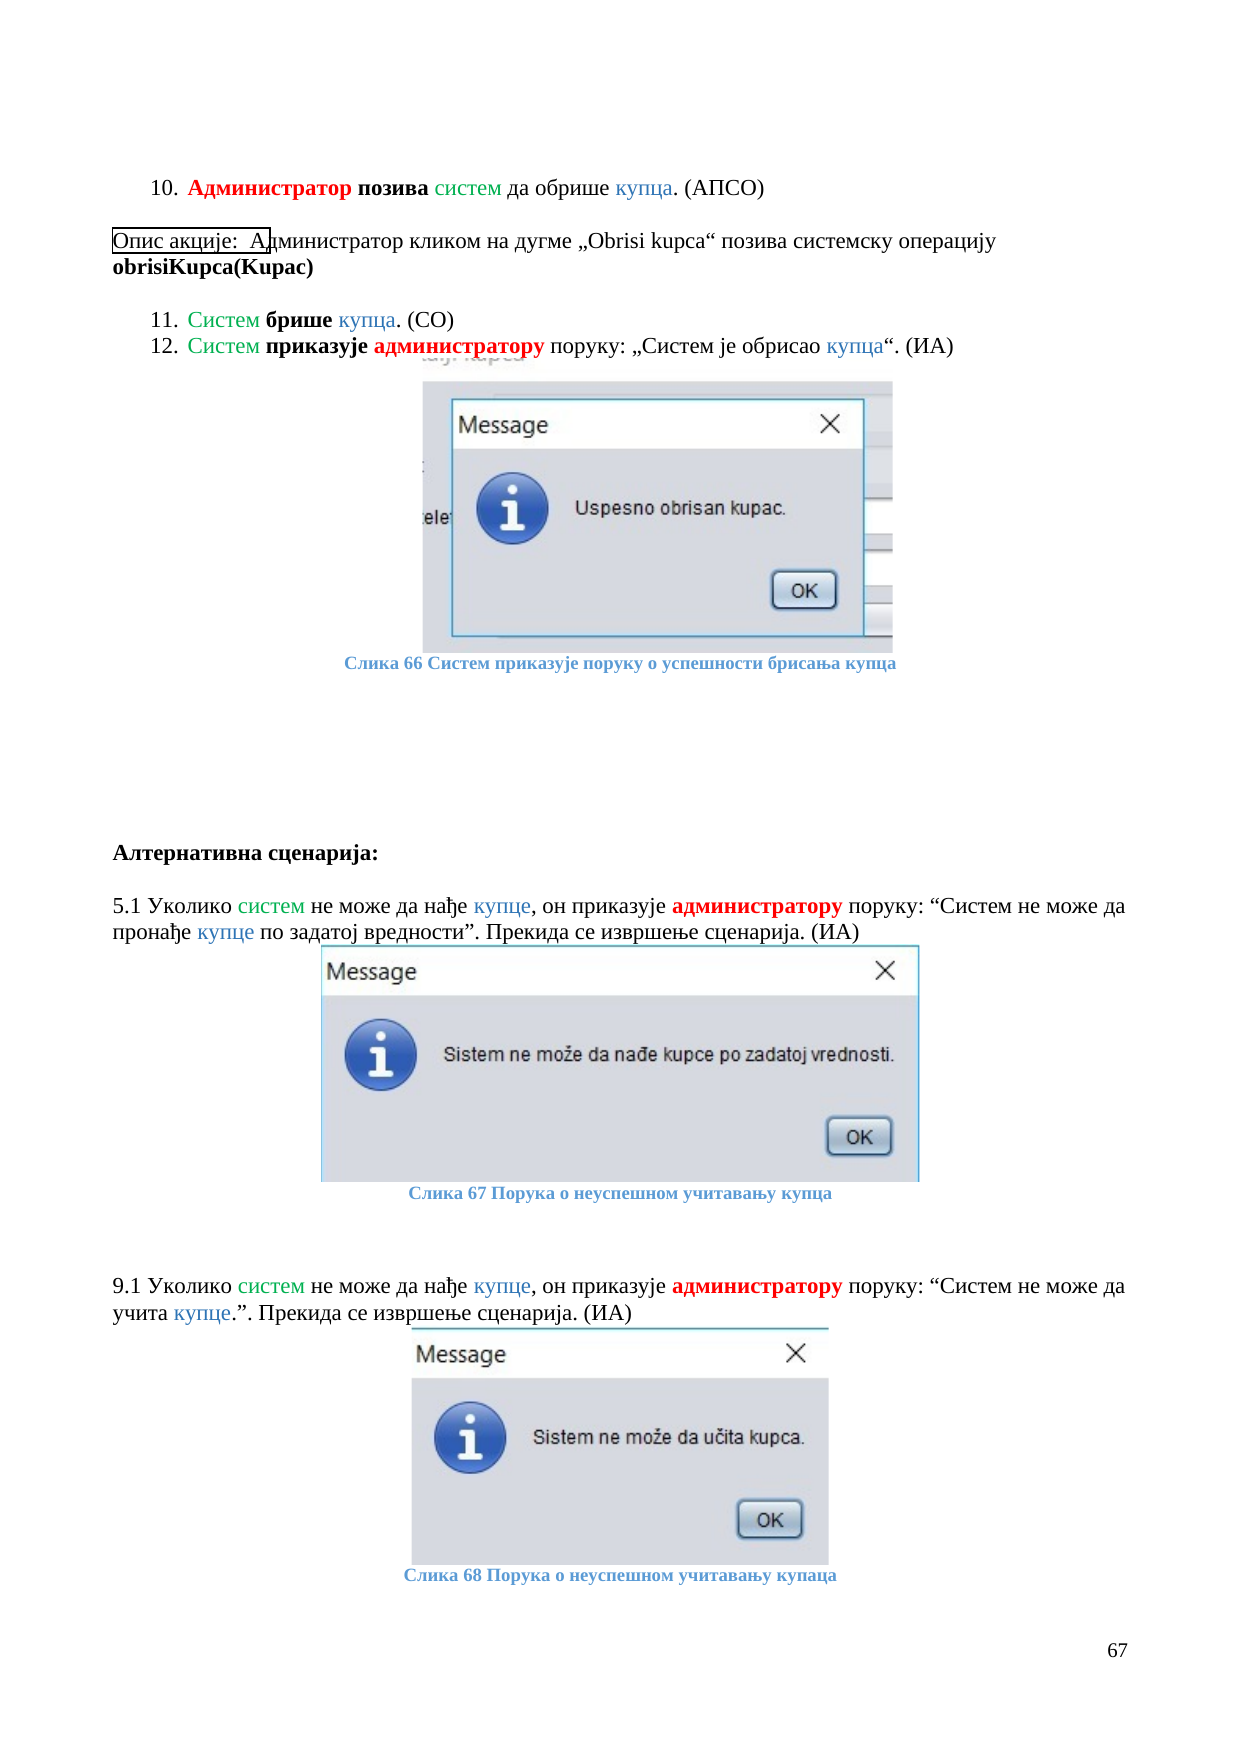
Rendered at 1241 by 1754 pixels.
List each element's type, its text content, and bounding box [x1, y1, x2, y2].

list Администратор позива систем да обрише купца. (АПСО) [150, 174, 1128, 200]
picture [411, 1325, 829, 1565]
list Систем брише купца. (СО) [150, 306, 1128, 332]
text Слика 67 Порука о неуспешном учитавању купца [112, 1182, 1128, 1203]
list Систем приказује администратору поруку: „Систем је обрисао купца“. (ИА) [150, 332, 1128, 358]
text 5.1 Уколико систем не може да нађе купце, он приказује администратору поруку: “Систем не може да пронађе купце по задатој вредности”. Прекида се извршење сценарија. (ИА) [112, 892, 1128, 944]
text Алтернативна сценарија: [112, 839, 1128, 865]
text Опис акције: Администратор кликом на дугме „Obrisi kupca“ позива системску операцију obrisiKupca(Kupac) [112, 227, 1128, 279]
text 9.1 Уколико систем не може да нађе купце, он приказује администратору поруку: “Систем не може да учита купце.”. Прекида се извршење сценарија. (ИА) [112, 1272, 1128, 1325]
text Слика 68 Порука о неуспешном учитавању купаца [112, 1564, 1128, 1586]
picture [321, 944, 920, 1182]
picture [422, 358, 893, 653]
text Слика 66 Систем приказује поруку о успешности брисања купца [112, 652, 1128, 674]
